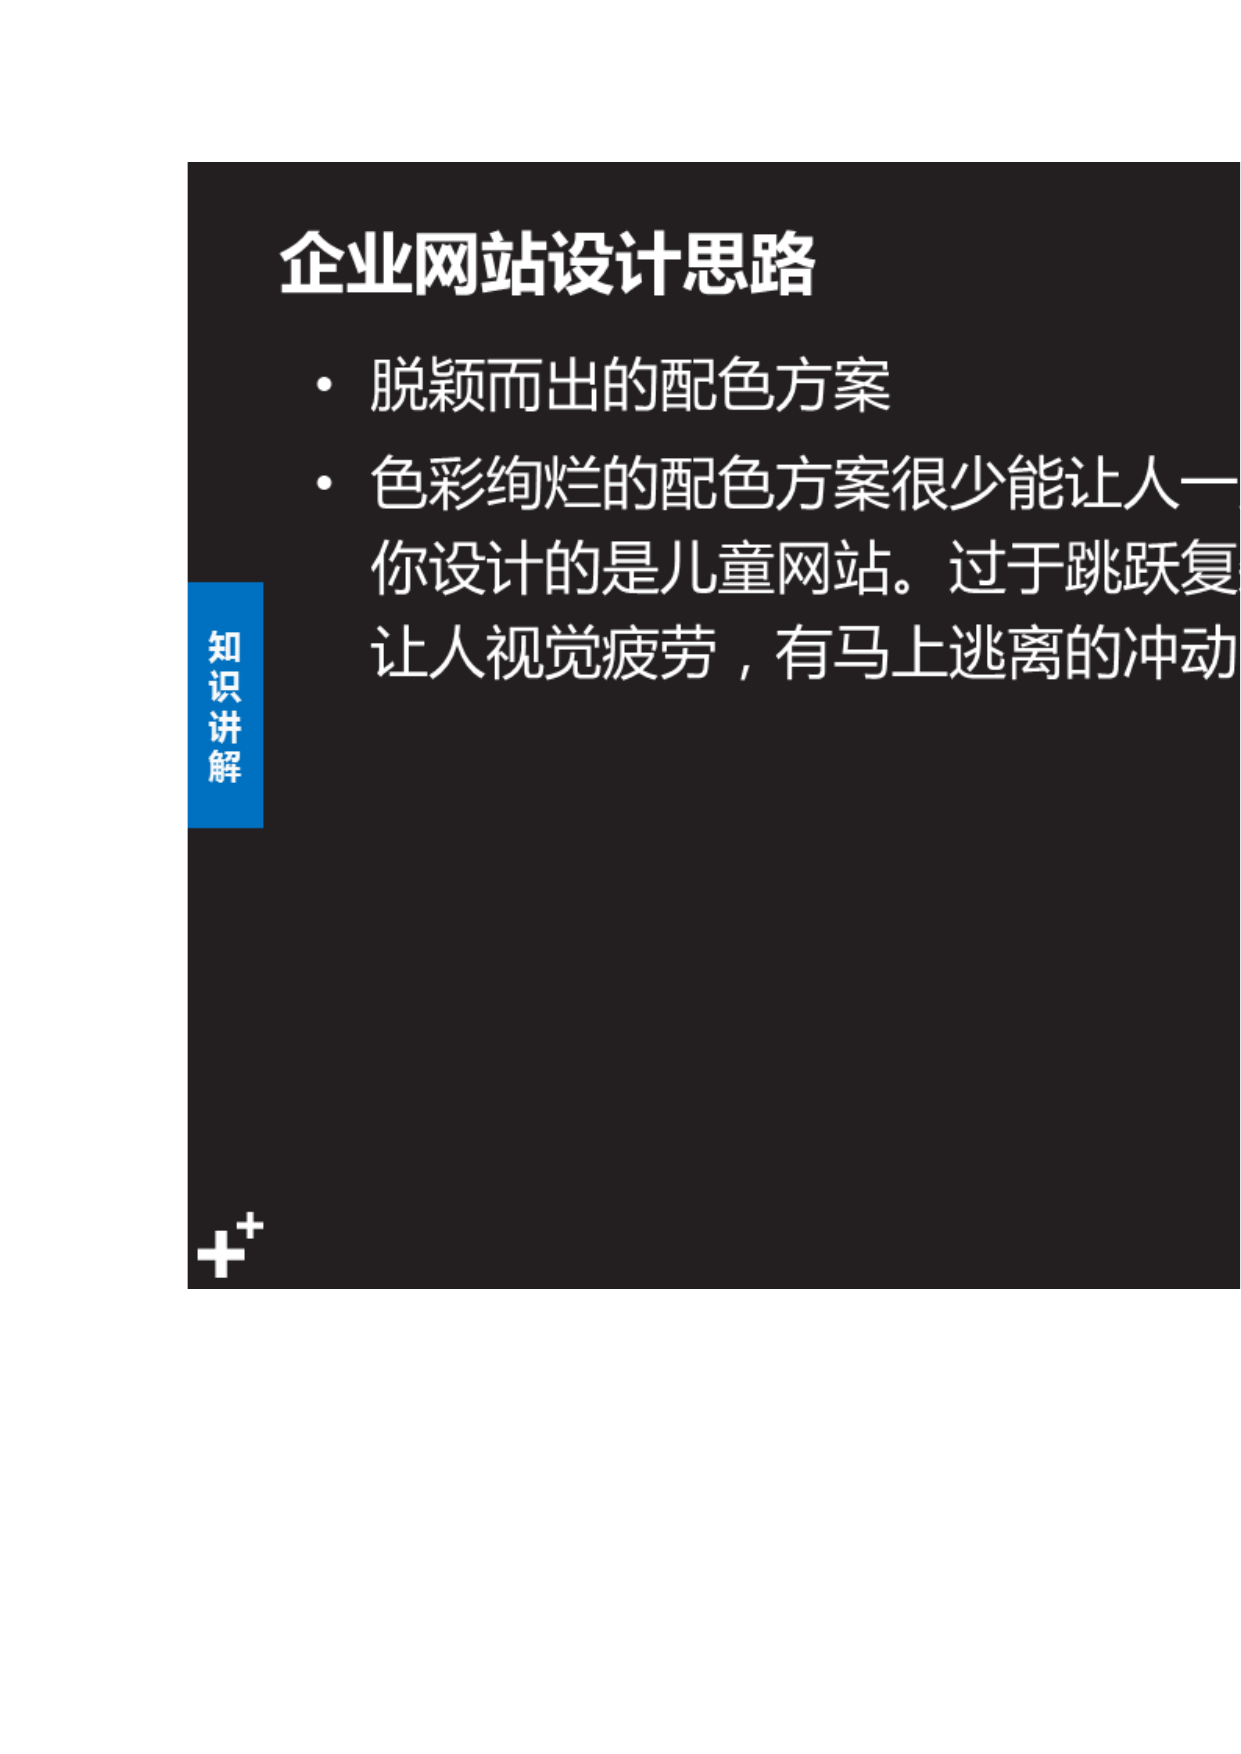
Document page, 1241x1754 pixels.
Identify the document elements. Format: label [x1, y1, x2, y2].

picture [187, 162, 1241, 1289]
